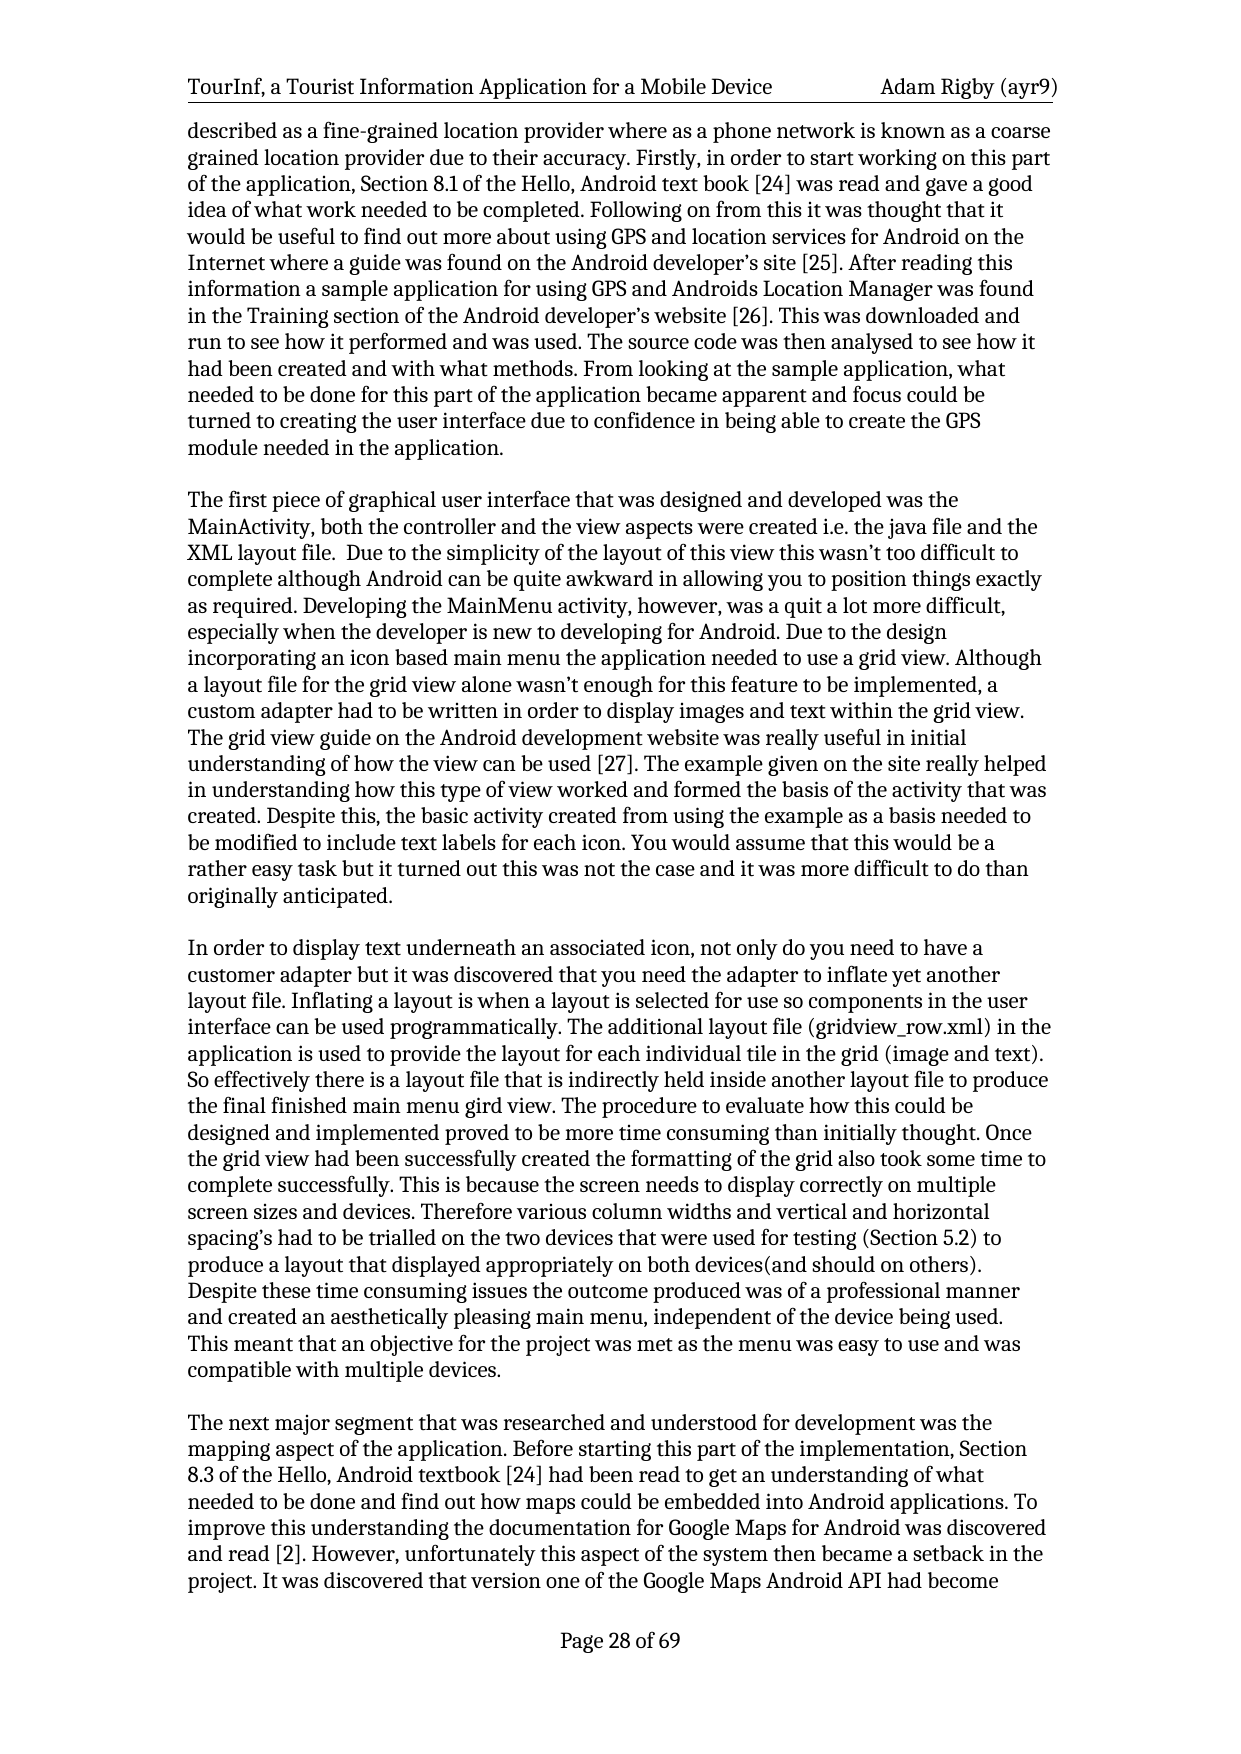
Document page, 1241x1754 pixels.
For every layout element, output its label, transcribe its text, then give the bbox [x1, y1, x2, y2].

text In order to display text underneath an associated icon, not only do you need to have a customer adapter but it was discovered that you need the adapter to inflate yet another layout file. Inflating a layout is when a layout is selected for use so components in the user interface can be used programmatically. The additional layout file (gridview_row.xml) in the application is used to provide the layout for each individual tile in the grid (image and text). So effectively there is a layout file that is indirectly held inside another layout file to produce the final finished main menu gird view. The procedure to evaluate how this could be designed and implemented proved to be more time consuming than initially thought. Once the grid view had been successfully created the formatting of the grid also took some time to complete successfully. This is because the screen needs to display correctly on multiple screen sizes and devices. Therefore various column widths and vertical and horizontal spacing’s had to be trialled on the two devices that were used for testing (Section 5.2) to produce a layout that displayed appropriately on both devices(and should on others). Despite these time consuming issues the outcome produced was of a professional manner and created an aesthetically pleasing main menu, independent of the device being used. This meant that an objective for the project was met as the menu was easy to use and was compatible with multiple devices. [187, 935, 1053, 1383]
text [187, 1409, 1053, 1594]
text The first piece of graphical user interface that was designed and developed was the MainActivity, both the controller and the view aspects were created i.e. the java file and the XML layout file. Due to the simplicity of the layout of this view this wasn’t too difficult to complete although Android can be quite awkward in allowing you to position things exactly as required. Developing the MainMenu activity, however, was a quit a lot more difficult, especially when the developer is new to developing for Android. Due to the design incorporating an icon based main menu the application needed to use a grid view. Although a layout file for the grid view alone wasn’t enough for this feature to be implemented, a custom adapter had to be written in order to display images and text within the grid view. The grid view guide on the Android development website was really useful in initial understanding of how the view can be used [27]. The example given on the site really helped in understanding how this type of view worked and formed the basis of the activity that was created. Despite this, the basic activity created from using the example as a basis needed to be modified to include text labels for each icon. You would assume that this would be a rather easy task but it turned out this was not the case and it was more difficult to do than originally anticipated. [187, 487, 1053, 909]
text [187, 118, 1053, 461]
